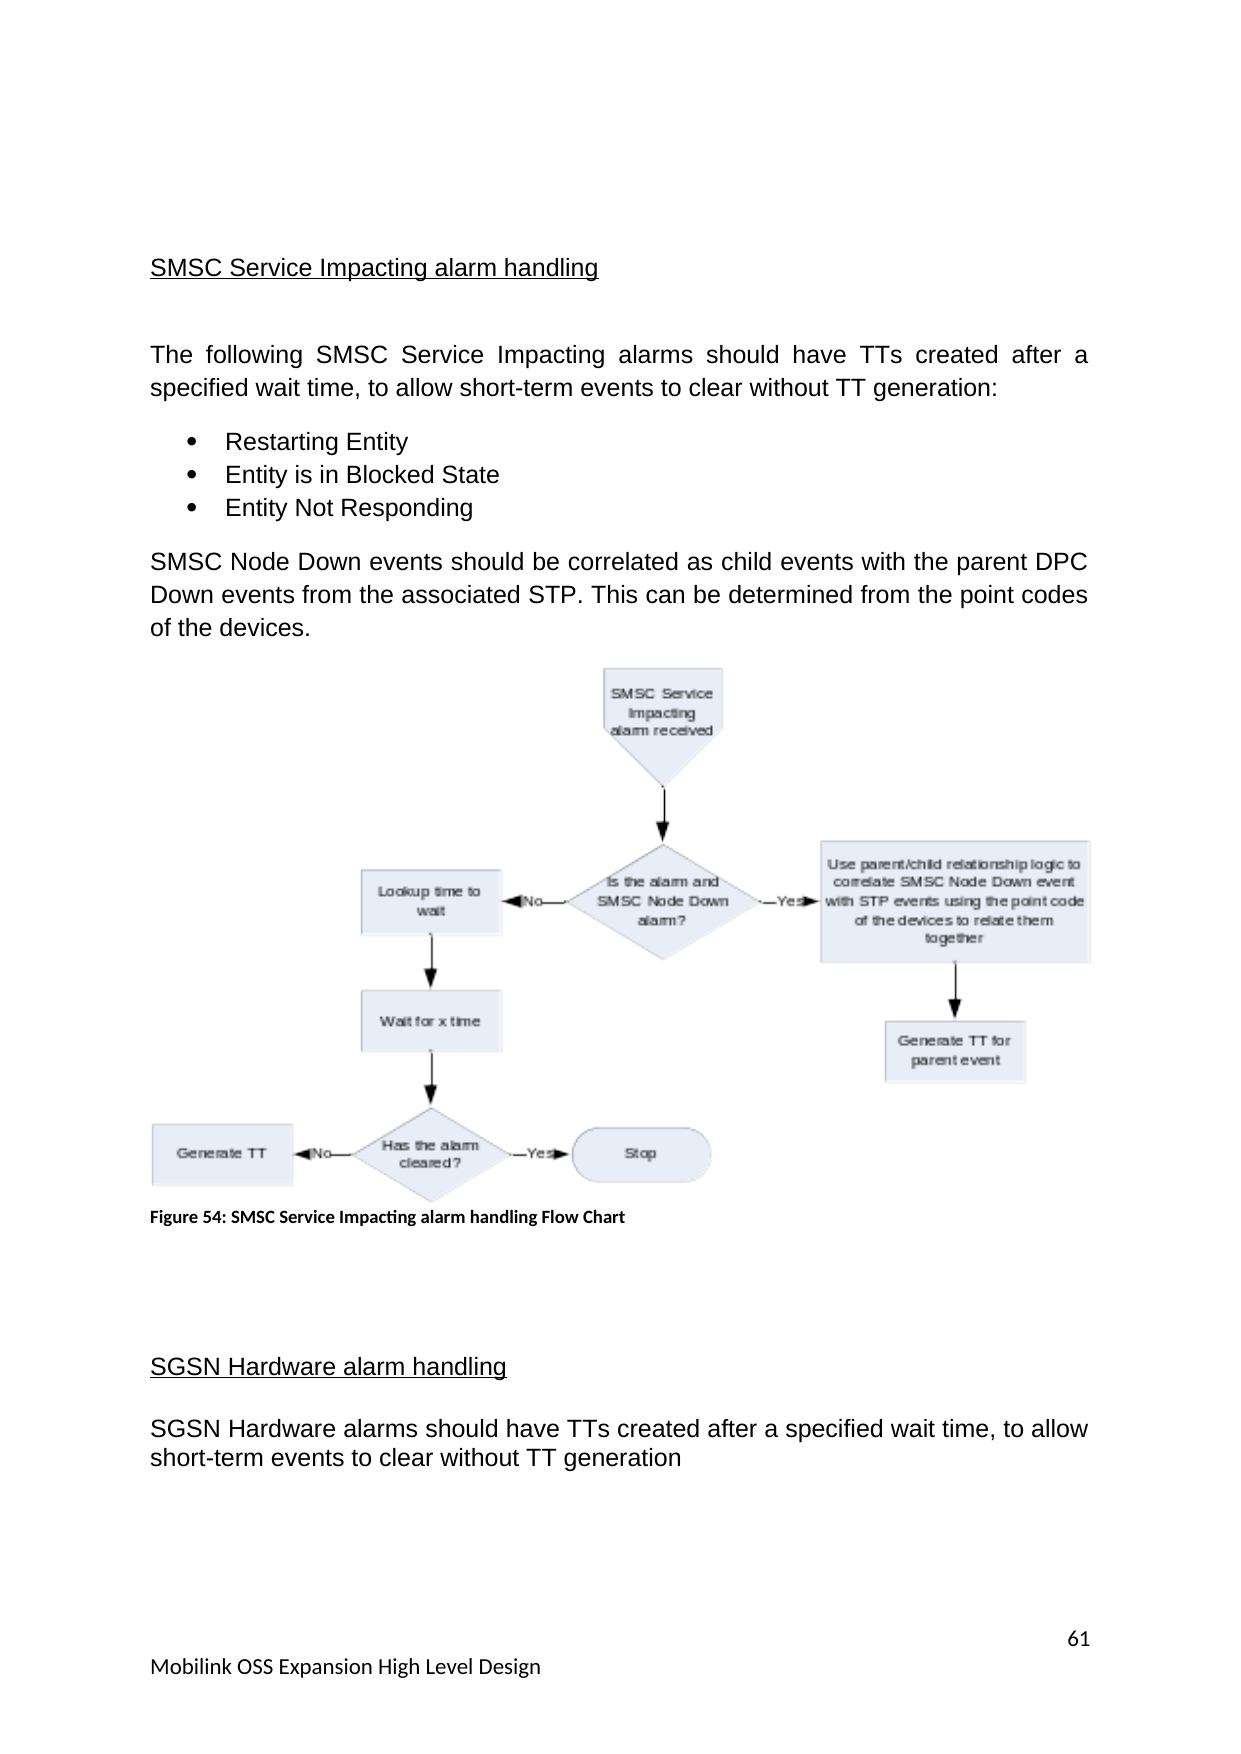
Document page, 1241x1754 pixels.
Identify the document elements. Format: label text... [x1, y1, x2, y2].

text SMSC Node Down events should be correlated as child events with the parent DPC Down events from the associated STP. This can be determined from the point codes of the devices. [150, 547, 1090, 642]
text SGSN Hardware alarms should have TTs created after a specified wait time, to allow short-term events to clear without TT generation [150, 1414, 1090, 1471]
subtitle SGSN Hardware alarm handling [150, 1352, 1090, 1381]
list Entity Not Responding [187, 493, 1090, 522]
subtitle SMSC Service Impacting alarm handling [150, 253, 1090, 282]
text Figure 54: SMSC Service Impacting alarm handling Flow Chart [150, 1205, 1090, 1228]
list Restarting Entity [187, 427, 1090, 456]
text The following SMSC Service Impacting alarms should have TTs created after a specified wait time, to allow short-term events to clear without TT generation: [150, 340, 1090, 402]
list Entity is in Blocked State [187, 460, 1090, 489]
